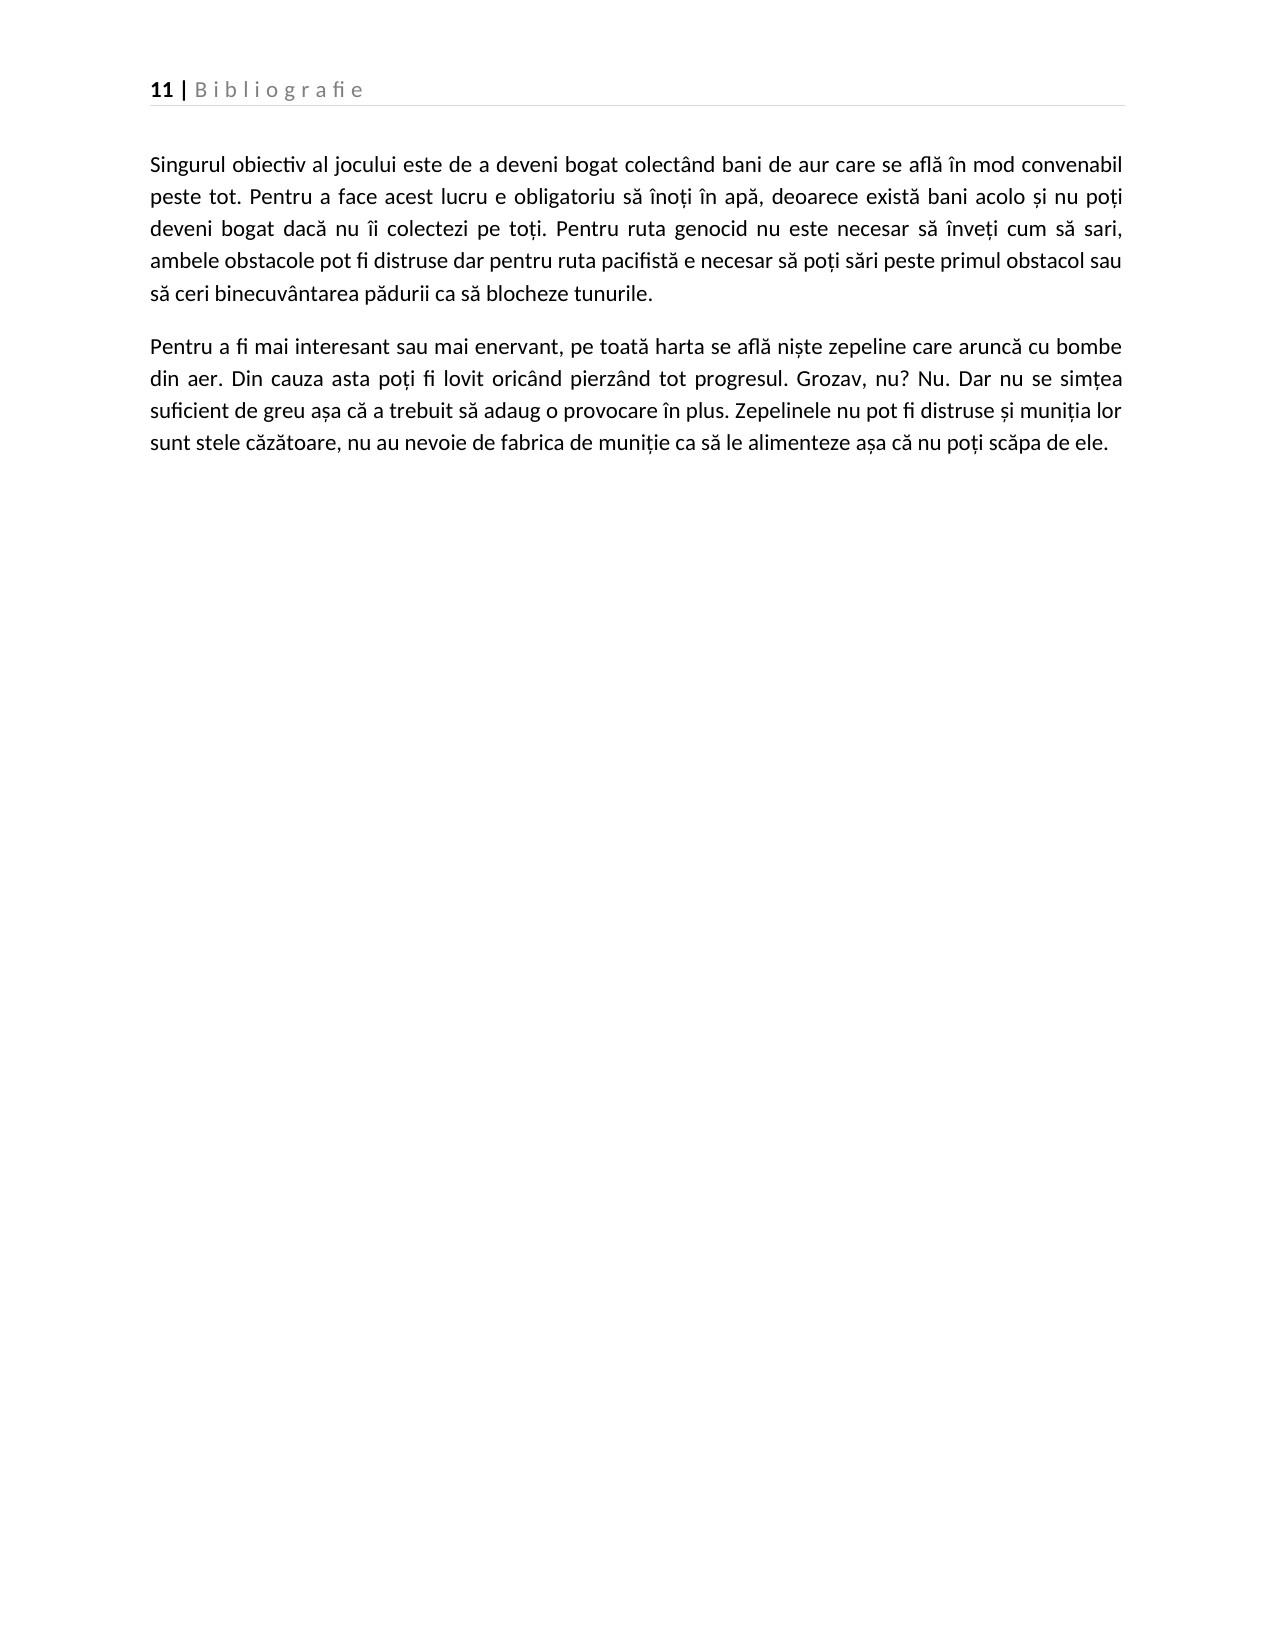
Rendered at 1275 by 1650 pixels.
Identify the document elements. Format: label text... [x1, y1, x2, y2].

text Pentru a fi mai interesant sau mai enervant, pe toată harta se află niște zepeline care aruncă cu bombe din aer. Din cauza asta poți fi lovit oricând pierzând tot progresul. Grozav, nu? Nu. Dar nu se simțea suficient de greu așa că a trebuit să adaug o provocare în plus. Zepelinele nu pot fi distruse și muniția lor sunt stele căzătoare, nu au nevoie de fabrica de muniție ca să le alimenteze așa că nu poți scăpa de ele. [150, 332, 1125, 456]
text Singurul obiectiv al jocului este de a deveni bogat colectând bani de aur care se află în mod convenabil peste tot. Pentru a face acest lucru e obligatoriu să înoți în apă, deoarece există bani acolo și nu poți deveni bogat dacă nu îi colectezi pe toți. Pentru ruta genocid nu este necesar să înveți cum să sari, ambele obstacole pot fi distruse dar pentru ruta pacifistă e necesar să poți sări peste primul obstacol sau să ceri binecuvântarea pădurii ca să blocheze tunurile. [150, 150, 1125, 307]
